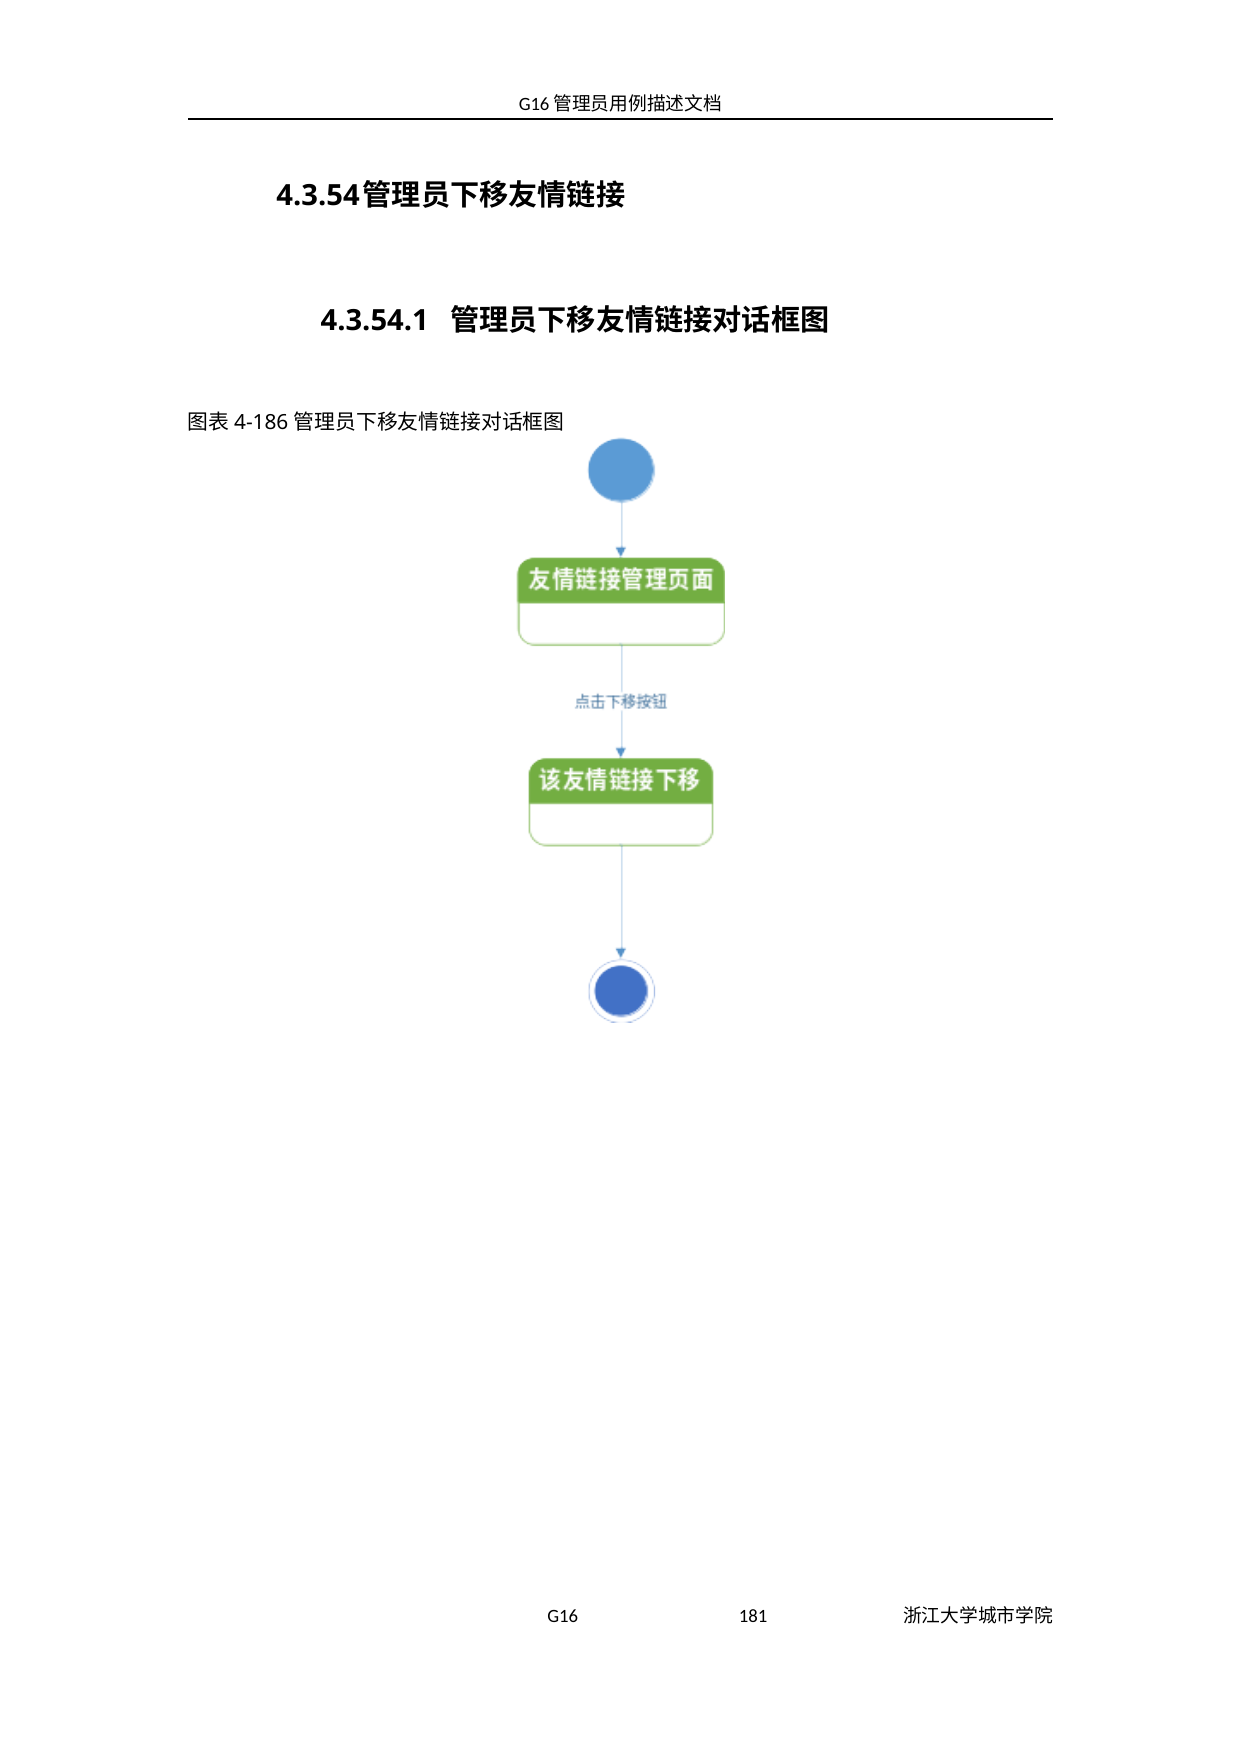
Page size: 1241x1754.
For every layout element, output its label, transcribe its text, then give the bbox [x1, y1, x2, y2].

subtitle 管理员下移友情链接 [276, 160, 1053, 225]
subtitle 管理员下移友情链接对话框图 [320, 285, 1053, 350]
